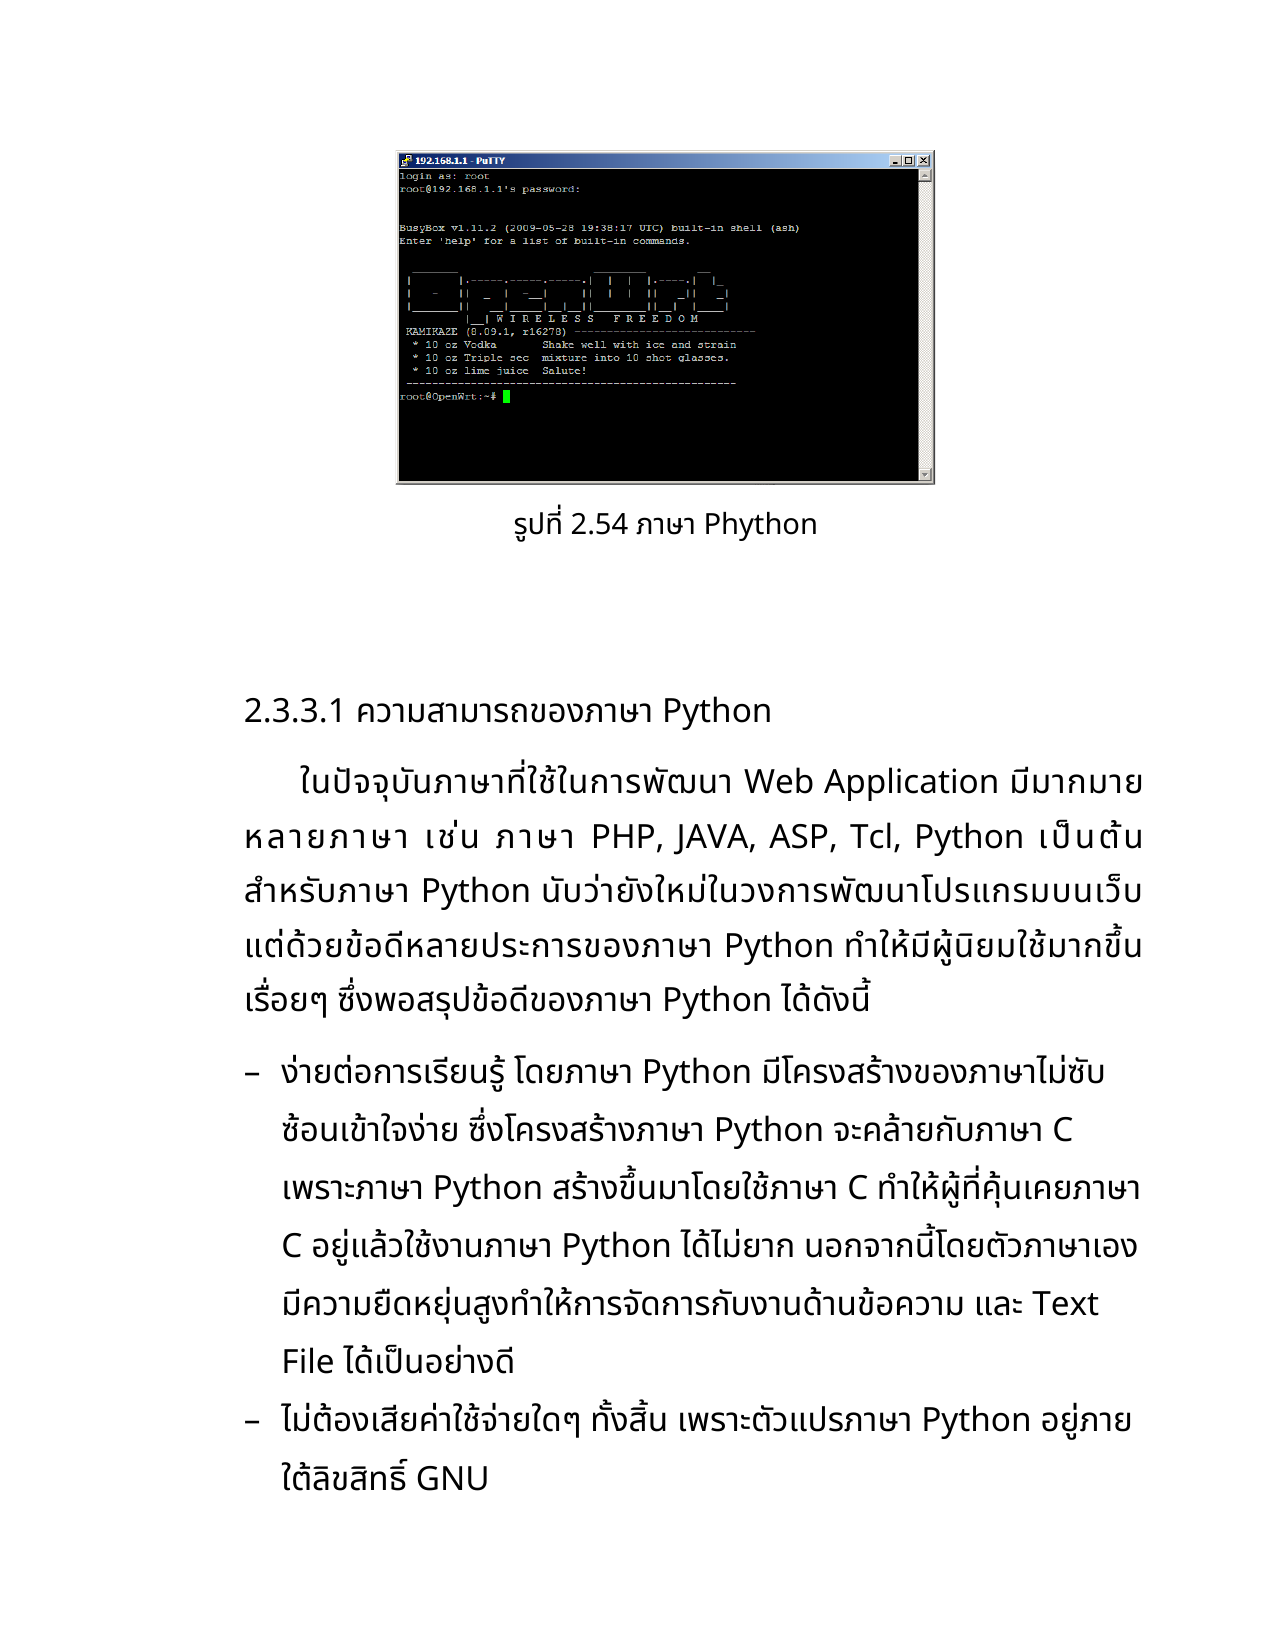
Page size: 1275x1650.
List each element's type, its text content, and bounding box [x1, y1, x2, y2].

list ไม่ต้องเสียค่าใช้จ่ายใดๆ ทั้งสิ้น เพราะตัวแปรภาษา Python อยู่ภายใต้ลิขสิทธิ์ GNU [244, 1396, 1144, 1505]
text รูปที่ 2.54 ภาษา Phython [187, 503, 1144, 547]
text ในปัจจุบันภาษาที่ใช้ในการพัฒนา Web Application มีมากมายหลายภาษา เช่น ภาษา PHP, JAVA, ASP, Tcl, Python เป็นต้น สำหรับภาษา Python นับว่ายังใหม่ในวงการพัฒนาโปรแกรมบนเว็บ แต่ด้วยข้อดีหลายประการของภาษา Python ทำให้มีผู้นิยมใช้มากขึ้นเรื่อยๆ ซึ่งพอสรุปข้อดีของภาษา Python ได้ดังนี้ [244, 758, 1144, 1027]
picture [395, 150, 936, 485]
list ง่ายต่อการเรียนรู้ โดยภาษา Python มีโครงสร้างของภาษาไม่ซับซ้อนเข้าใจง่าย ซึ่งโครงสร้างภาษา Python จะคล้ายกับภาษา C เพราะภาษา Python สร้างขึ้นมาโดยใช้ภาษา C ทำให้ผู้ที่คุ้นเคยภาษา C อยู่แล้วใช้งานภาษา Python ได้ไม่ยาก นอกจากนี้โดยตัวภาษาเองมีความยืดหยุ่นสูงทำให้การจัดการกับงานด้านข้อความ และ Text File ได้เป็นอย่างดี [244, 1047, 1144, 1389]
text 2.3.3.1 ความสามารถของภาษา Python [244, 687, 1144, 737]
